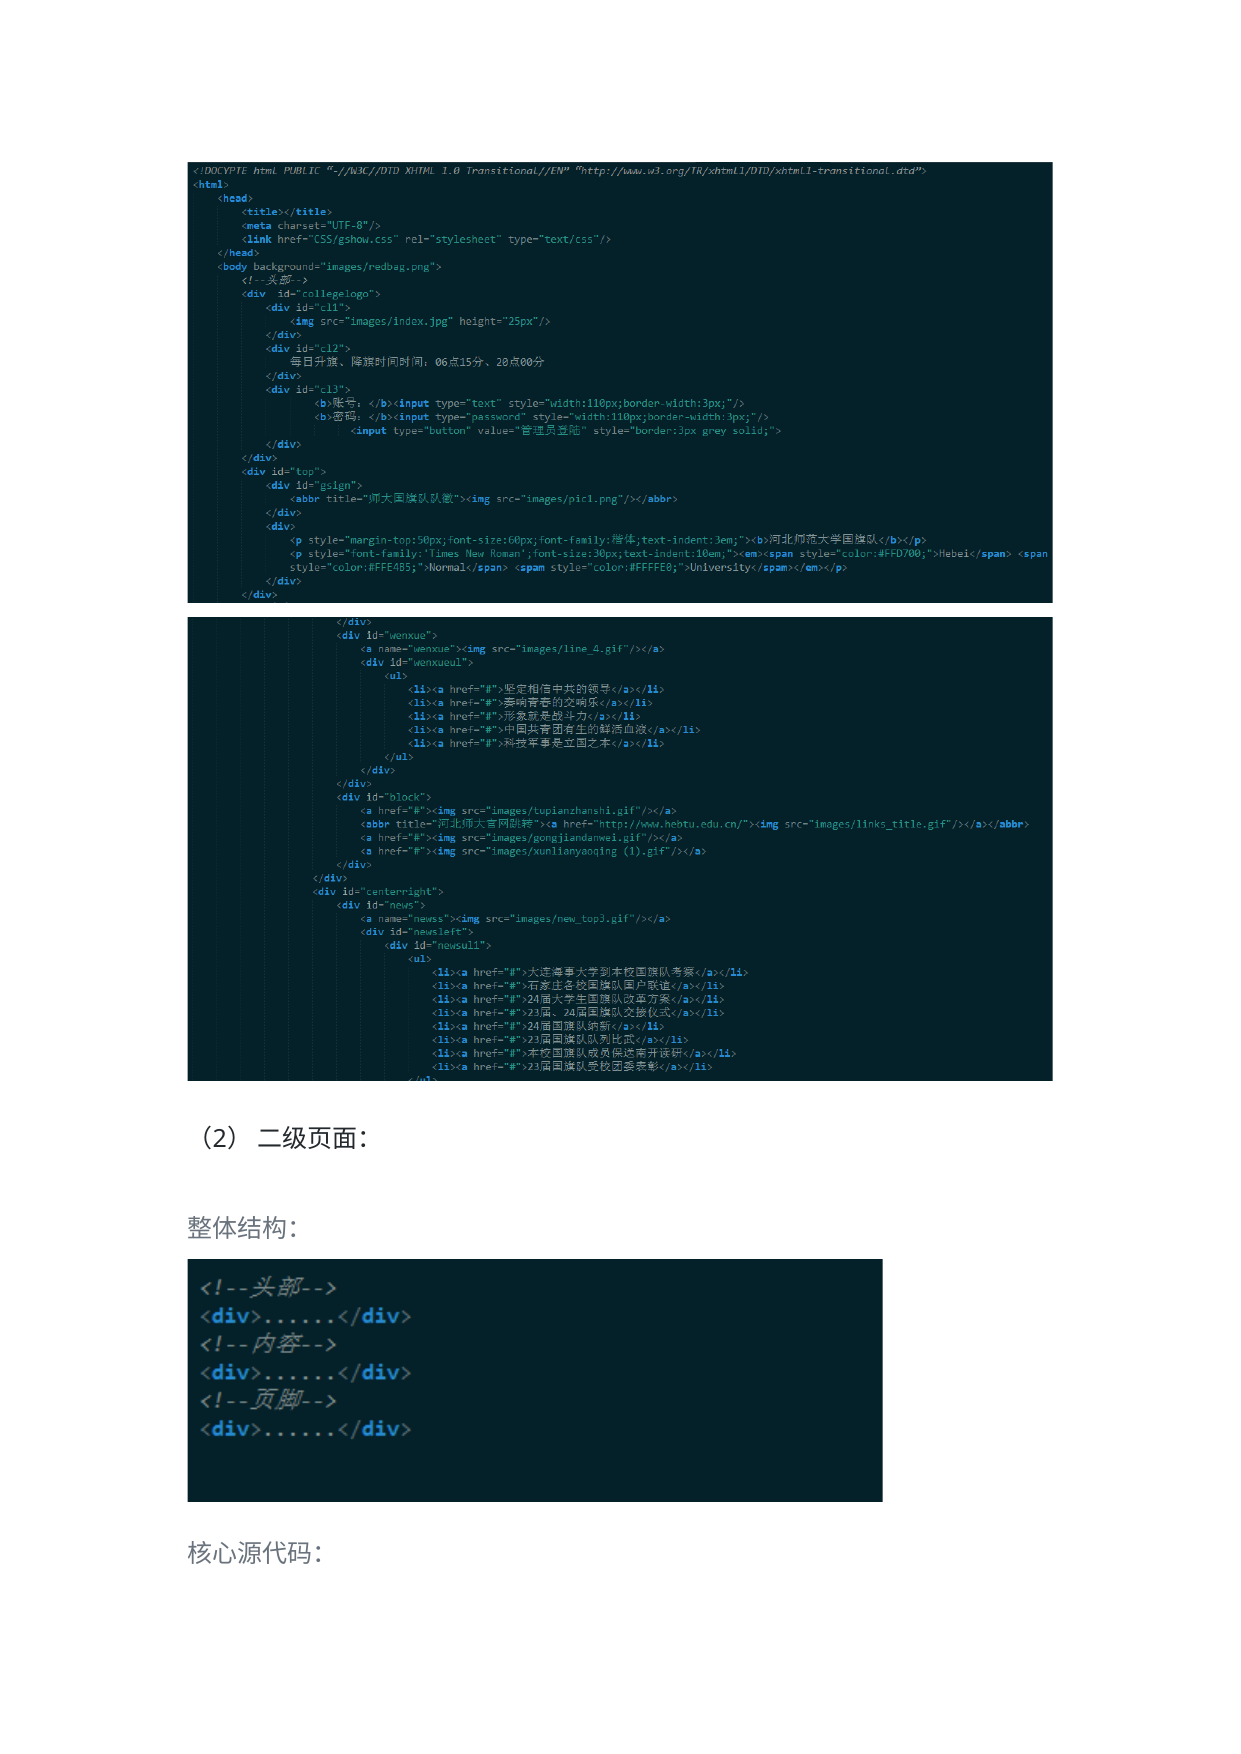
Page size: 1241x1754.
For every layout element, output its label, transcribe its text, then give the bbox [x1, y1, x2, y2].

picture [187, 617, 1053, 1081]
text （2） 二级页面： [187, 1104, 1053, 1169]
text 核心源代码： [187, 1519, 1053, 1584]
text 整体结构： [187, 1194, 1053, 1259]
picture [187, 1259, 883, 1502]
picture [187, 162, 1053, 603]
